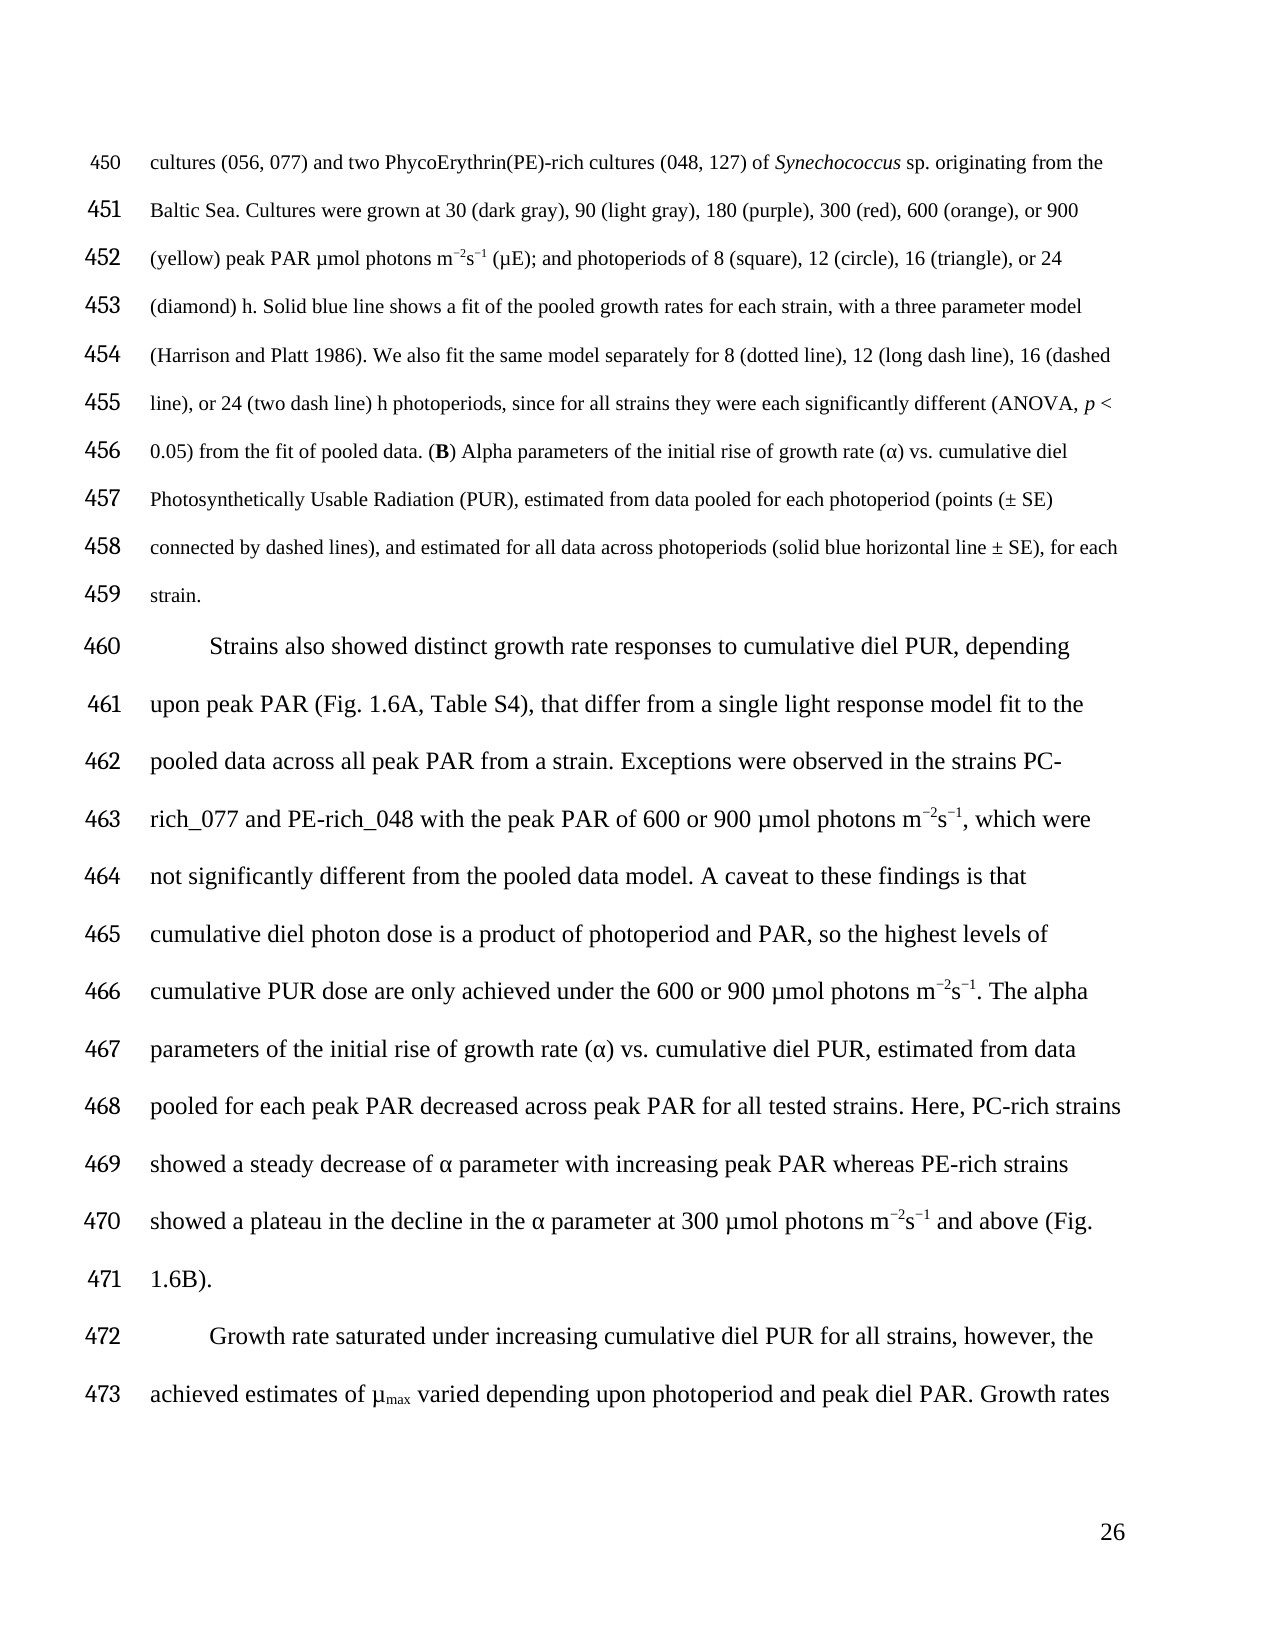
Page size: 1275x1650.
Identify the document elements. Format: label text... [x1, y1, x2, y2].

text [150, 150, 1125, 607]
text Strains also showed distinct growth rate responses to cumulative diel PUR, depending upon peak PAR (Fig. 1.6A, Table S4), that differ from a single light response model fit to the pooled data across all peak PAR from a strain. Exceptions were observed in the strains PC-rich_077 and PE-rich_048 with the peak PAR of 600 or 900 µmol photons m−2s−1, which were not significantly different from the pooled data model. A caveat to these findings is that cumulative diel photon dose is a product of photoperiod and PAR, so the highest levels of cumulative PUR dose are only achieved under the 600 or 900 µmol photons m−2s−1. The alpha parameters of the initial rise of growth rate (α) vs. cumulative diel PUR, estimated from data pooled for each peak PAR decreased across peak PAR for all tested strains. Here, PC-rich strains showed a steady decrease of α parameter with increasing peak PAR whereas PE-rich strains showed a plateau in the decline in the α parameter at 300 µmol photons m−2s−1 and above (Fig. 1.6B). [150, 631, 1125, 1292]
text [150, 1321, 1125, 1407]
